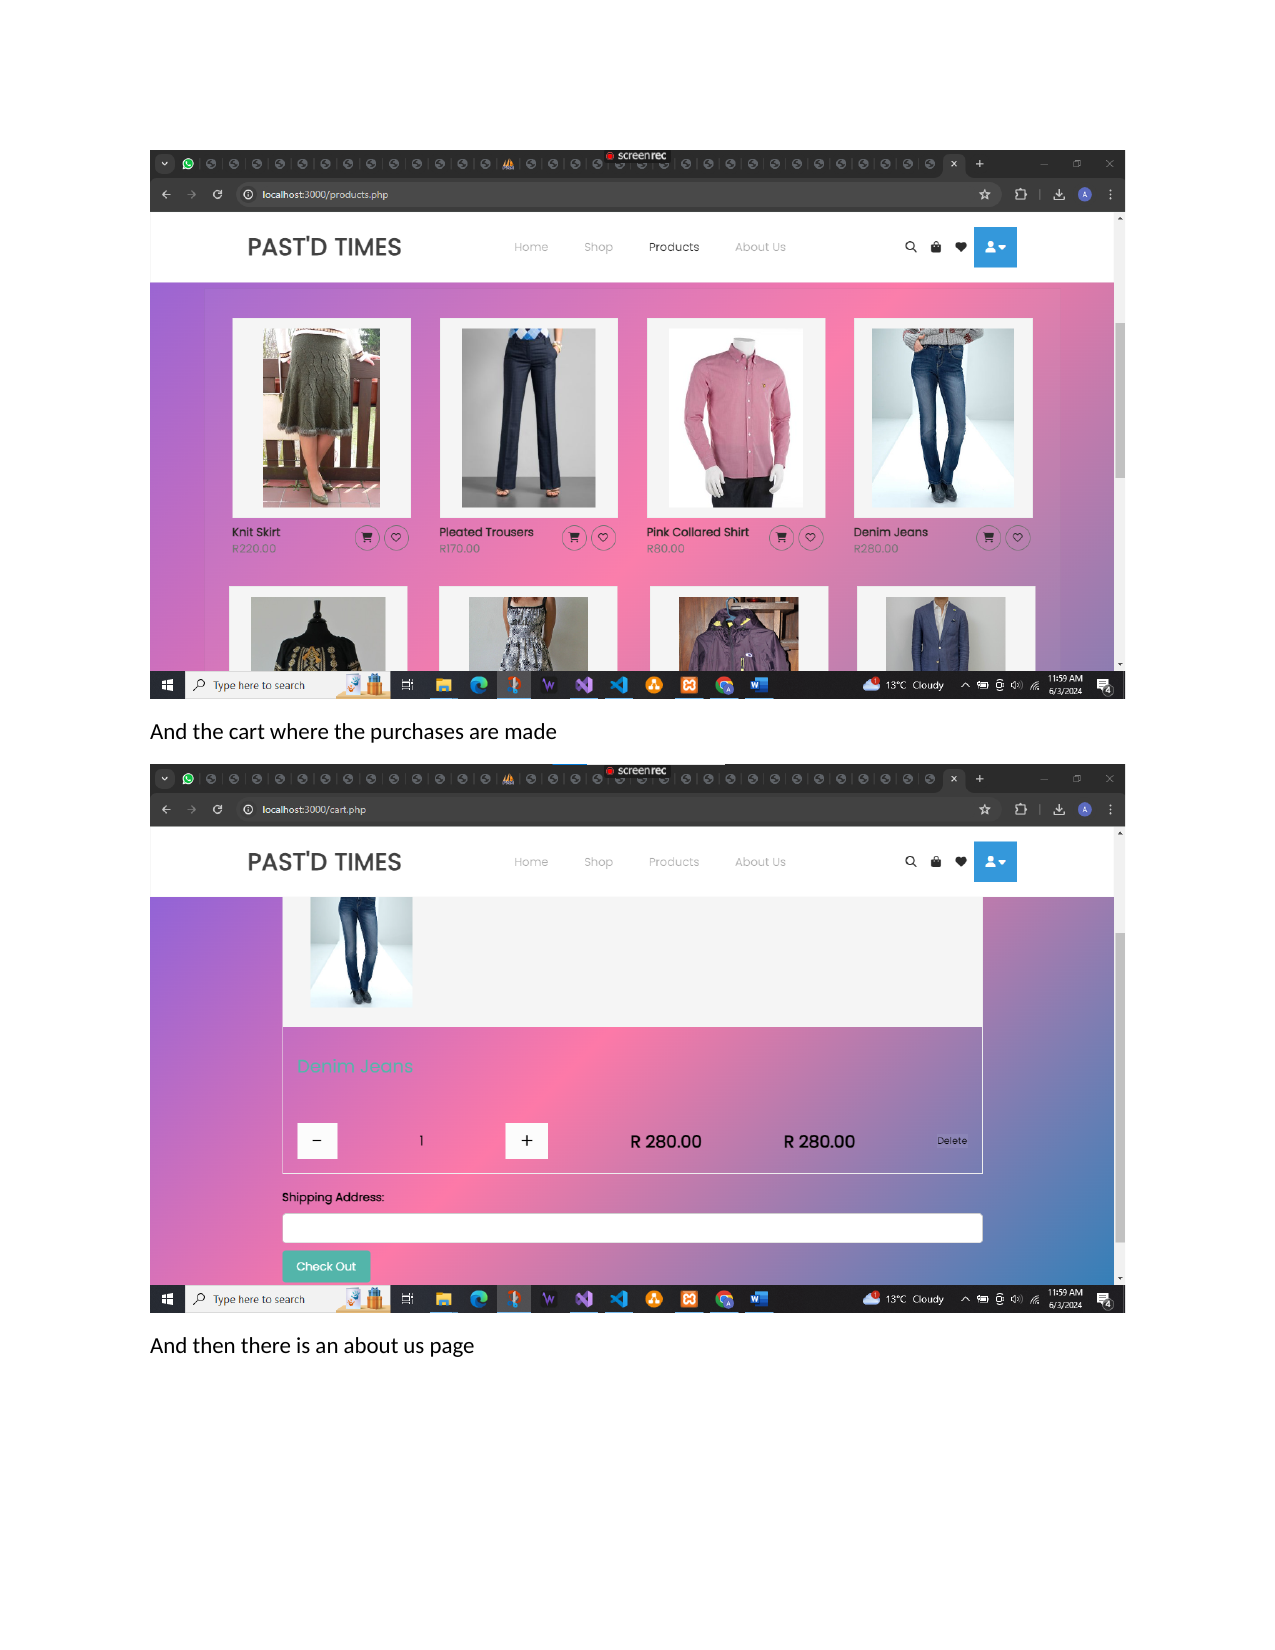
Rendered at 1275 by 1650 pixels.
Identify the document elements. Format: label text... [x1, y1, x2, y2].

text And the cart where the purchases are made [150, 717, 1125, 745]
text And then there is an about us page [150, 1331, 1125, 1359]
picture [150, 150, 1125, 699]
picture [150, 764, 1125, 1313]
